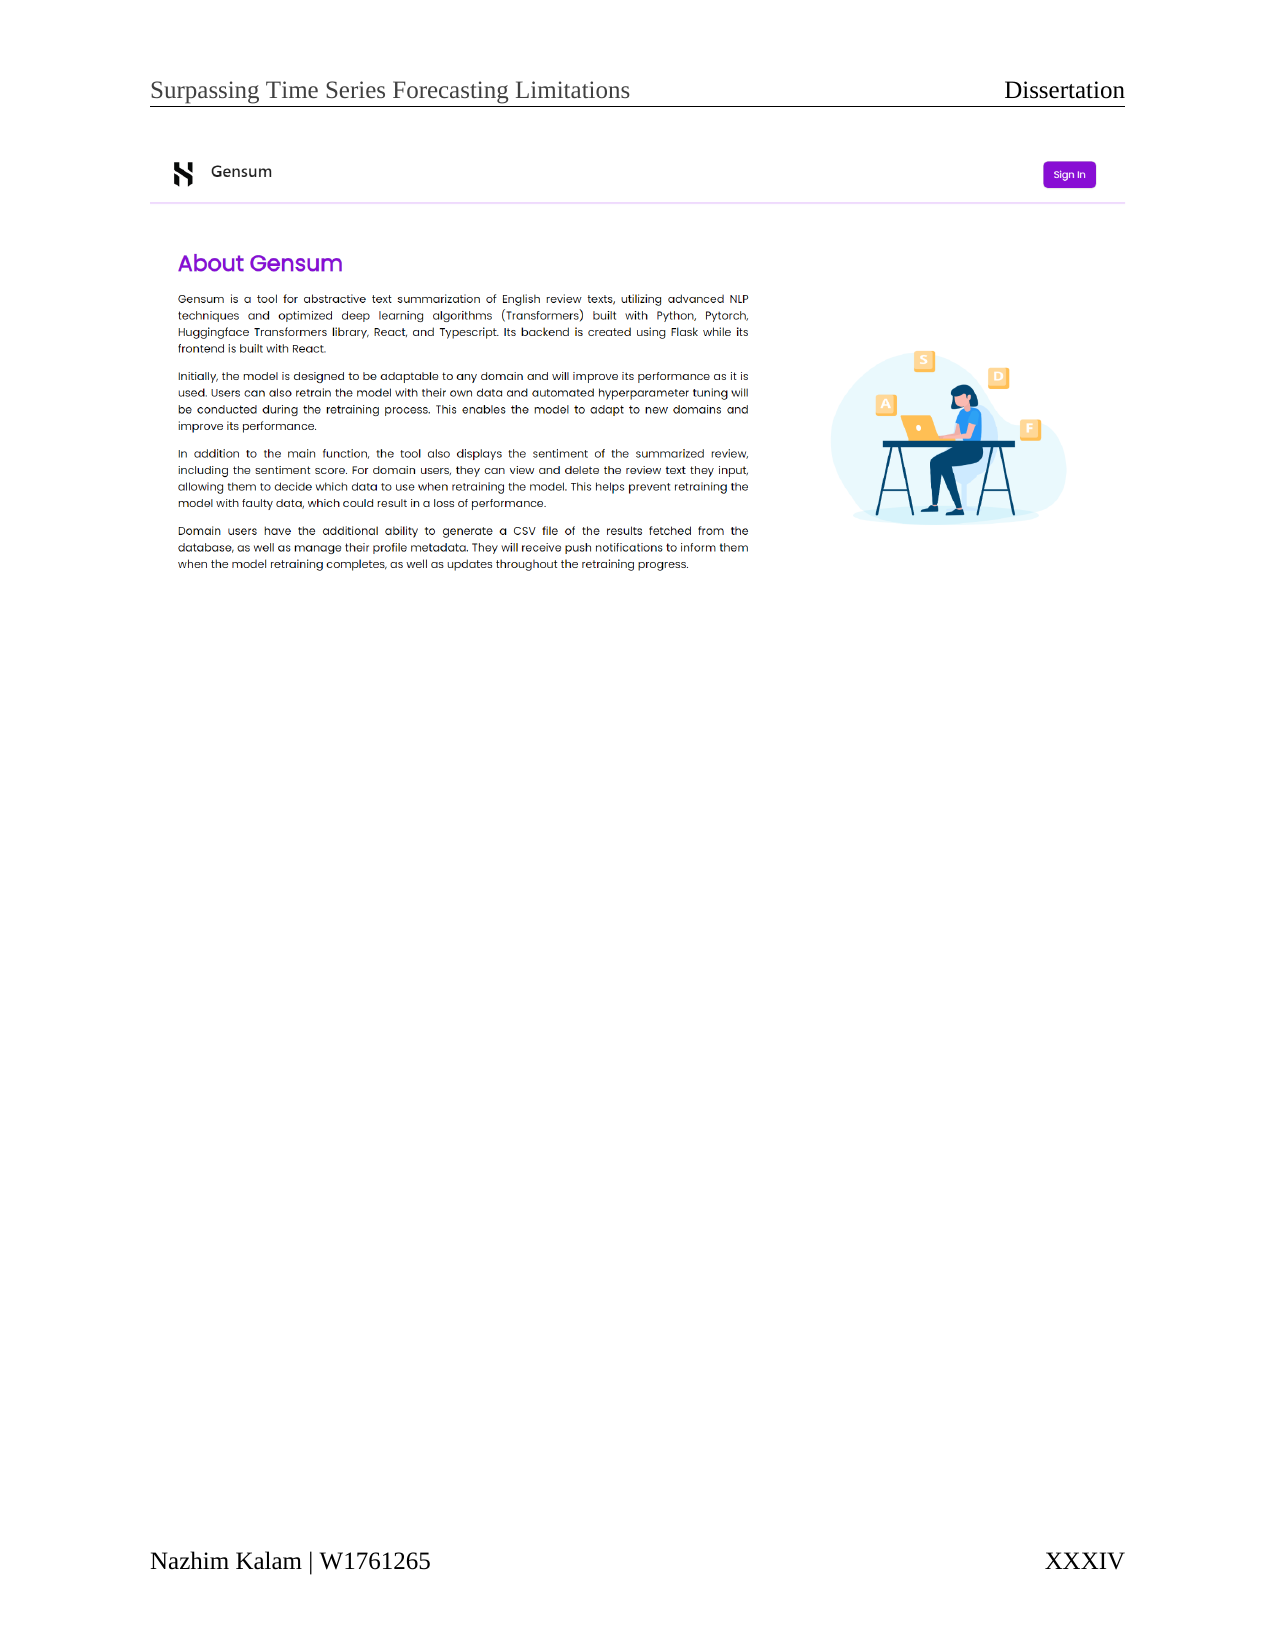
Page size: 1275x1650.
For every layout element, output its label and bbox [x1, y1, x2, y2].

picture [150, 150, 1125, 624]
